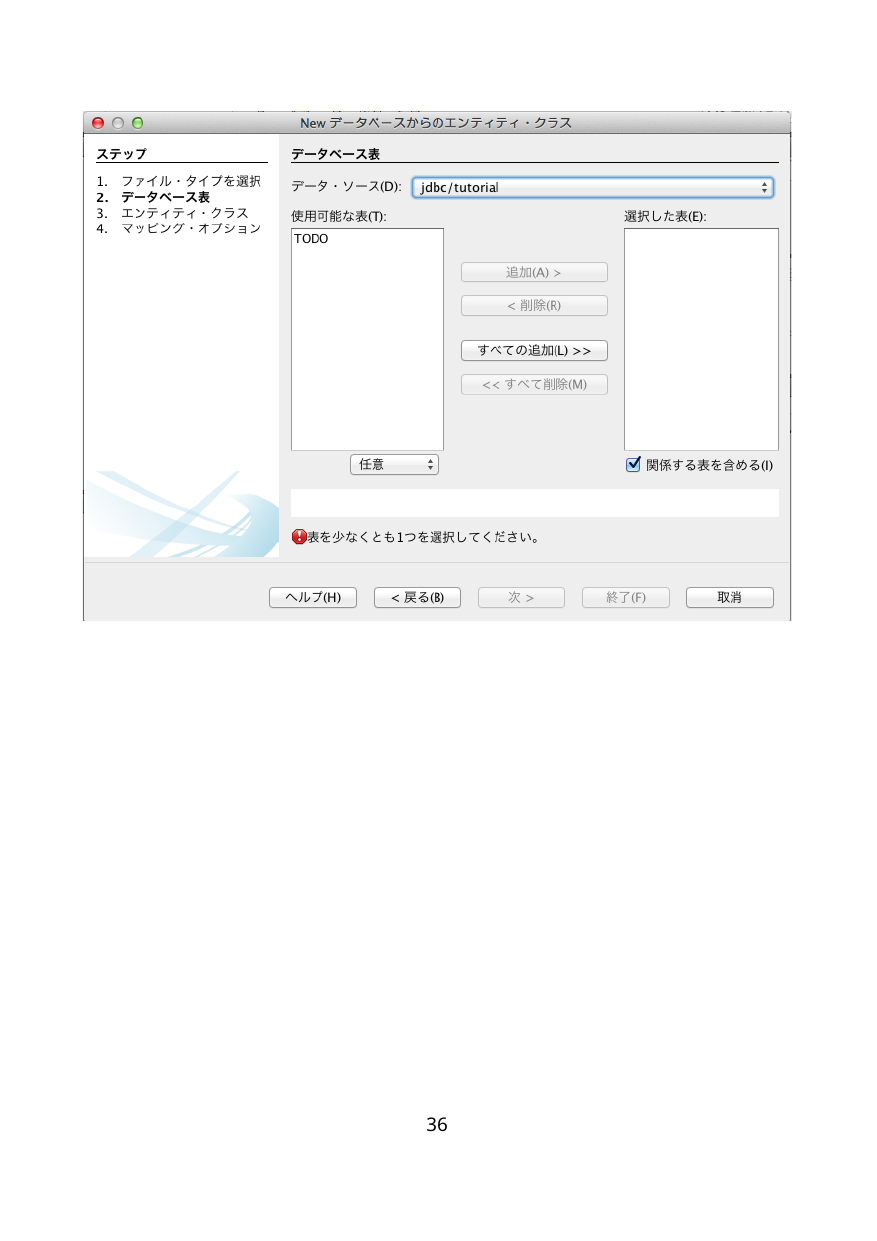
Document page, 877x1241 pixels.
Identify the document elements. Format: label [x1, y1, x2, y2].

picture [82, 111, 792, 621]
